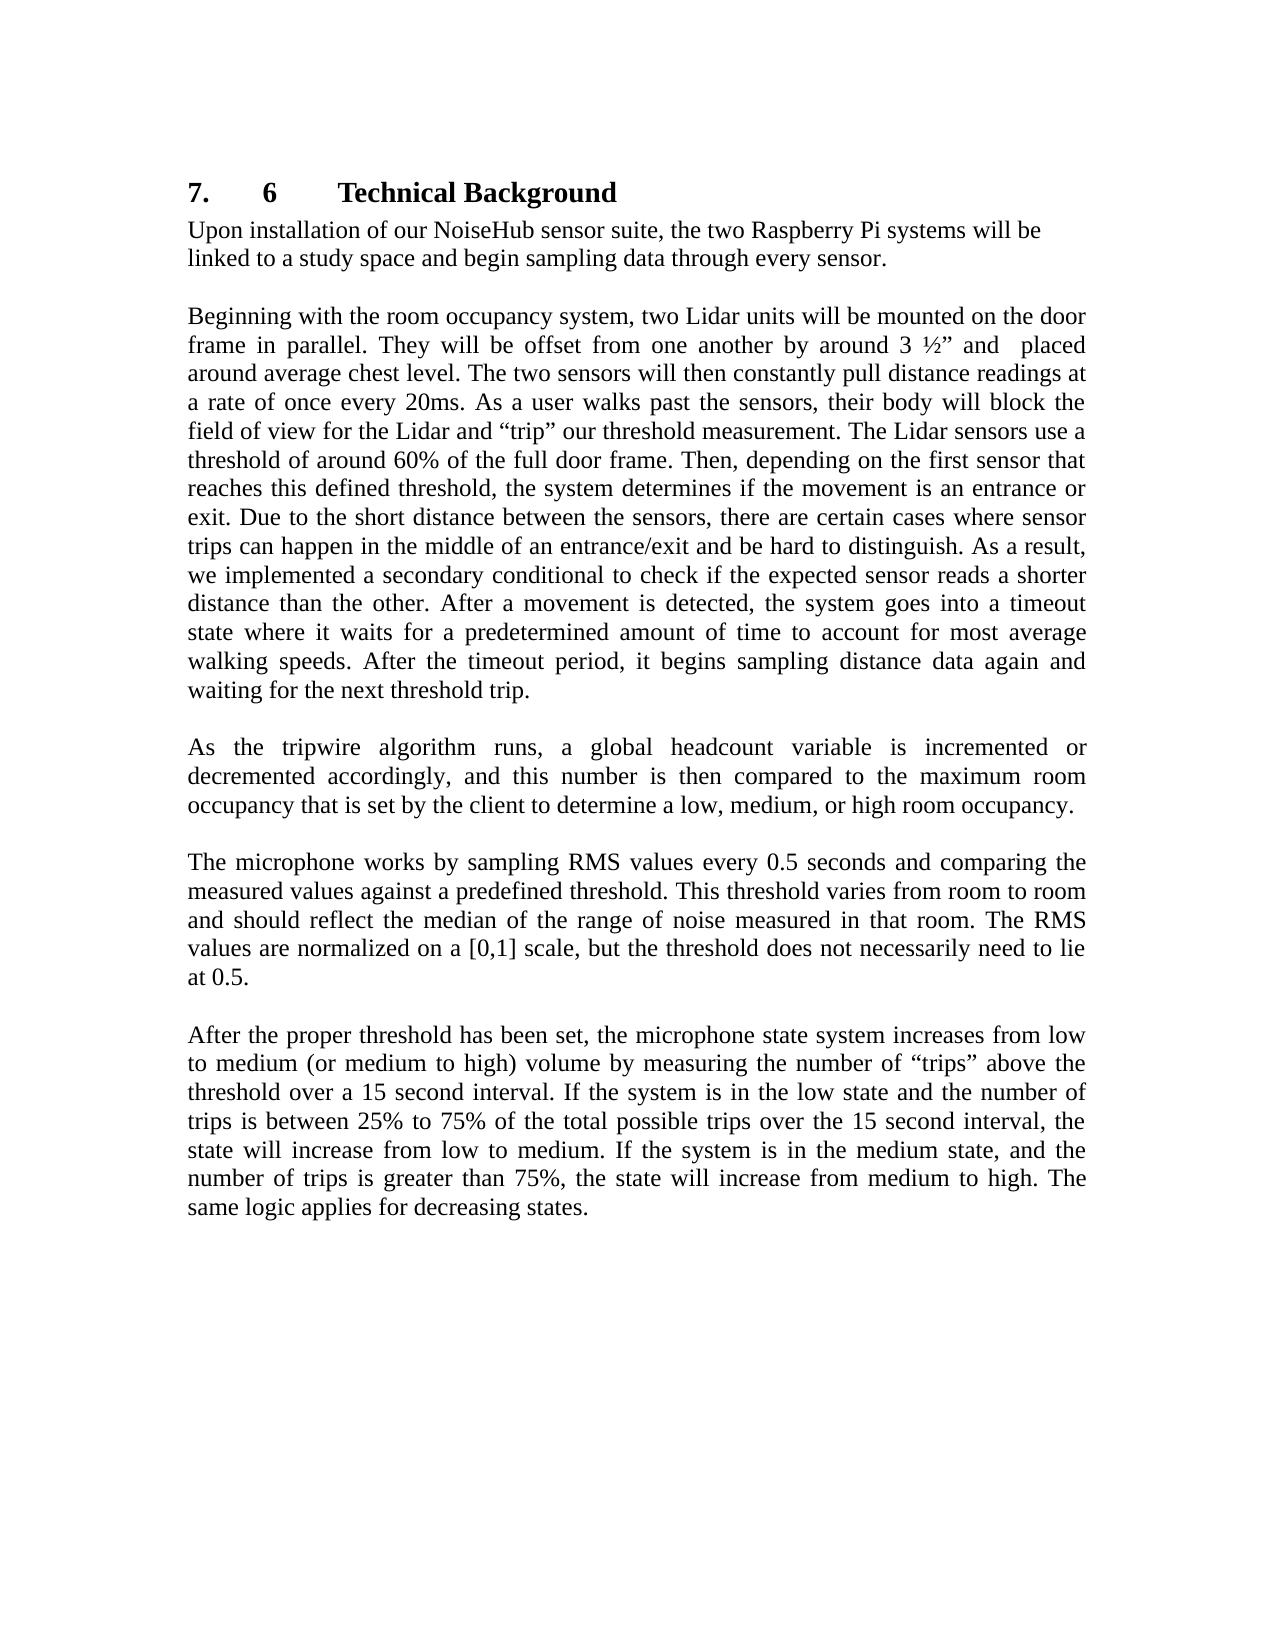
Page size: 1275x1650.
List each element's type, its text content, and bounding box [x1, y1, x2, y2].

text Beginning with the room occupancy system, two Lidar units will be mounted on the door frame in parallel. They will be offset from one another by around 3 ½” and placed around average chest level. The two sensors will then constantly pull distance readings at a rate of once every 20ms. As a user walks past the sensors, their body will block the field of view for the Lidar and “trip” our threshold measurement. The Lidar sensors use a threshold of around 60% of the full door frame. Then, depending on the first sensor that reaches this defined threshold, the system determines if the movement is an entrance or exit. Due to the short distance between the sensors, there are certain cases where sensor trips can happen in the middle of an entrance/exit and be hard to distinguish. As a result, we implemented a secondary conditional to check if the expected sensor reads a shorter distance than the other. After a movement is detected, the system goes into a timeout state where it waits for a predetermined amount of time to account for most average walking speeds. After the timeout period, it begins sampling distance data again and waiting for the next threshold trip. [187, 301, 1087, 703]
text After the proper threshold has been set, the microphone state system increases from low to medium (or medium to high) volume by measuring the number of “trips” above the threshold over a 15 second interval. If the system is in the low state and the number of trips is between 25% to 75% of the total possible trips over the 15 second interval, the state will increase from low to medium. If the system is in the medium state, and the number of trips is greater than 75%, the state will increase from medium to high. The same logic applies for decreasing states. [187, 1020, 1087, 1221]
text The microphone works by sampling RMS values every 0.5 seconds and comparing the measured values against a predefined threshold. This threshold varies from room to room and should reflect the median of the range of noise measured in that room. The RMS values are normalized on a [0,1] scale, but the threshold does not necessarily need to lie at 0.5. [187, 847, 1087, 991]
text As the tripwire algorithm runs, a global headcount variable is incremented or decremented accordingly, and this number is then compared to the maximum room occupancy that is set by the client to determine a low, medium, or high room occupancy. [187, 732, 1087, 818]
subtitle 6 Technical Background [187, 175, 1087, 208]
text Upon installation of our NoiseHub sensor suite, the two Raspberry Pi systems will be linked to a study space and begin sampling data through every sensor. [187, 215, 1087, 272]
